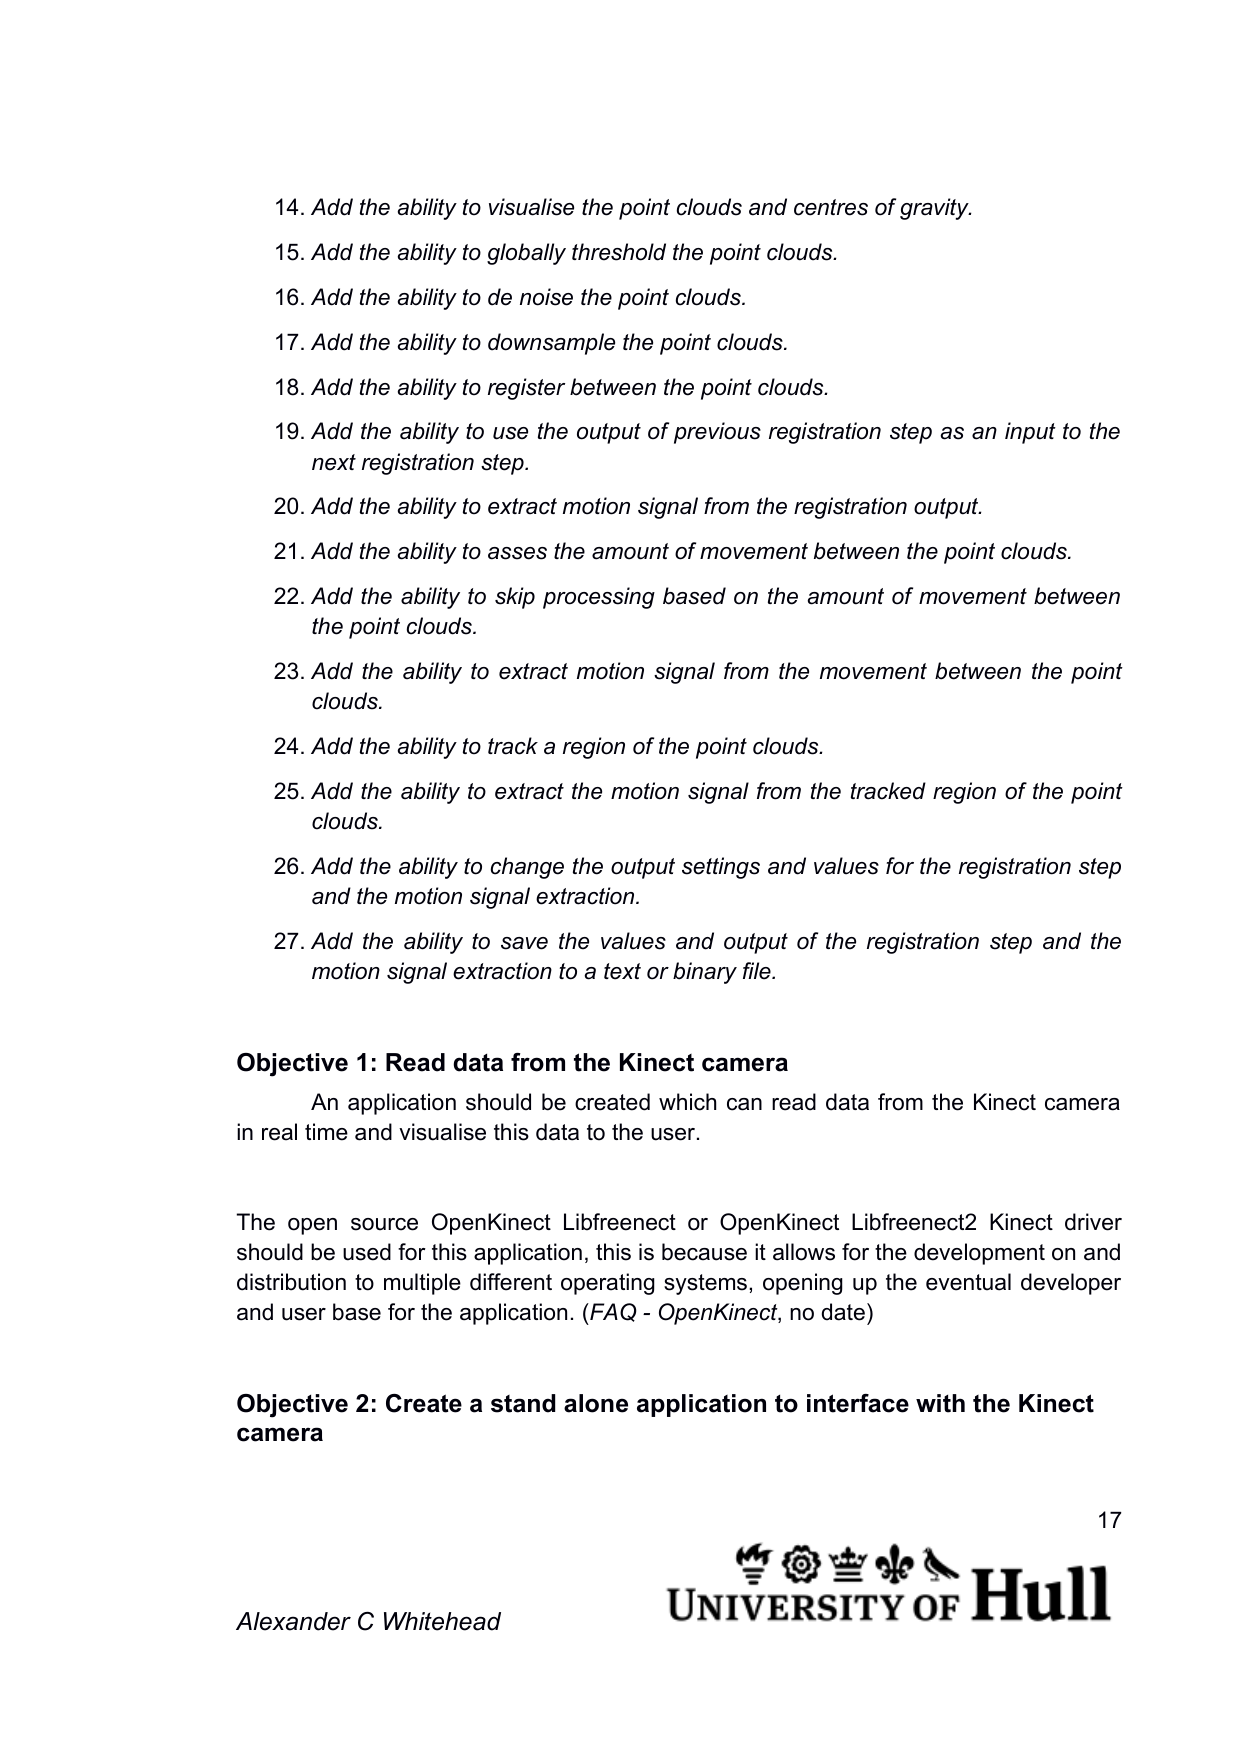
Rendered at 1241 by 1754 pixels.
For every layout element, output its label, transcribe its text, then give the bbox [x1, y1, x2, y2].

subtitle Objective 1: Read data from the Kinect camera [236, 1047, 1122, 1076]
list Add the ability to extract the motion signal from the tracked region of the point clouds. [274, 778, 1122, 834]
list Add the ability to track a region of the point clouds. [274, 733, 1122, 759]
list Add the ability to save the values and output of the registration step and the motion signal extraction to a text or binary file. [274, 928, 1122, 984]
subtitle Objective 2: Create a stand alone application to interface with the Kinect camera [236, 1389, 1122, 1446]
list Add the ability to globally threshold the point clouds. [274, 239, 1122, 266]
picture [660, 1533, 1120, 1631]
list Add the ability to register between the point clouds. [274, 373, 1122, 400]
list Add the ability to downsample the point clouds. [274, 329, 1122, 355]
list Add the ability to extract motion signal from the movement between the point clouds. [274, 658, 1122, 714]
list Add the ability to extract motion signal from the registration output. [274, 493, 1122, 520]
list Add the ability to skip processing based on the amount of movement between the point clouds. [274, 583, 1122, 639]
list Add the ability to use the output of previous registration step as an input to the next registration step. [274, 418, 1122, 475]
list Add the ability to de noise the point clouds. [274, 284, 1122, 310]
text The open source OpenKinect Libfreenect or OpenKinect Libfreenect2 Kinect driver should be used for this application, this is because it allows for the development on and distribution to multiple different operating systems, opening up the eventual developer and user base for the application. (FAQ - OpenKinect, no date)⁠ [236, 1208, 1122, 1326]
list Add the ability to change the output settings and values for the registration step and the motion signal extraction. [274, 853, 1122, 909]
text An application should be created which can read data from the Kinect camera in real time and visualise this data to the user. [236, 1089, 1122, 1145]
list Add the ability to asses the amount of movement between the point clouds. [274, 538, 1122, 564]
list Add the ability to visualise the point clouds and centres of gravity. [274, 194, 1122, 221]
